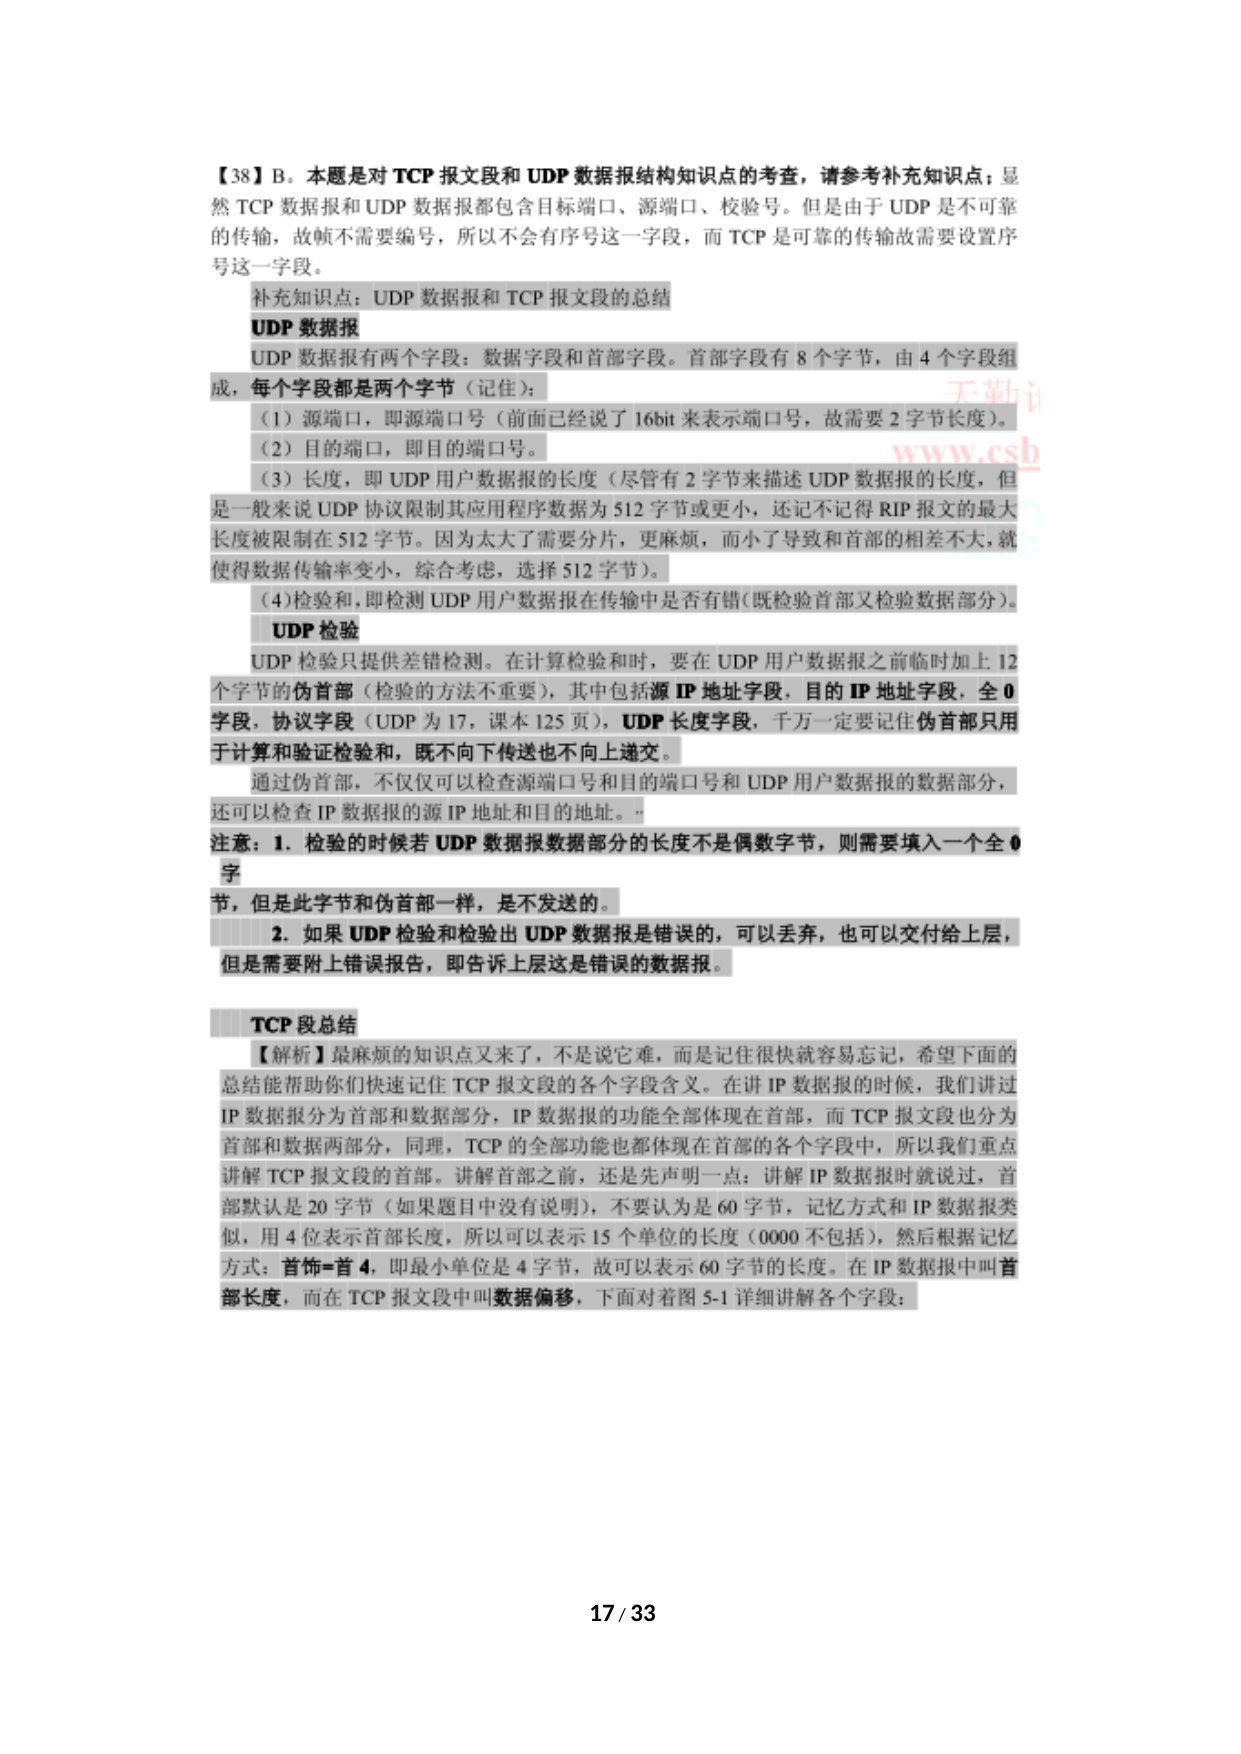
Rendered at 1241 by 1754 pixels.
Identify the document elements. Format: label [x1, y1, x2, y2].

picture [187, 158, 1041, 1323]
